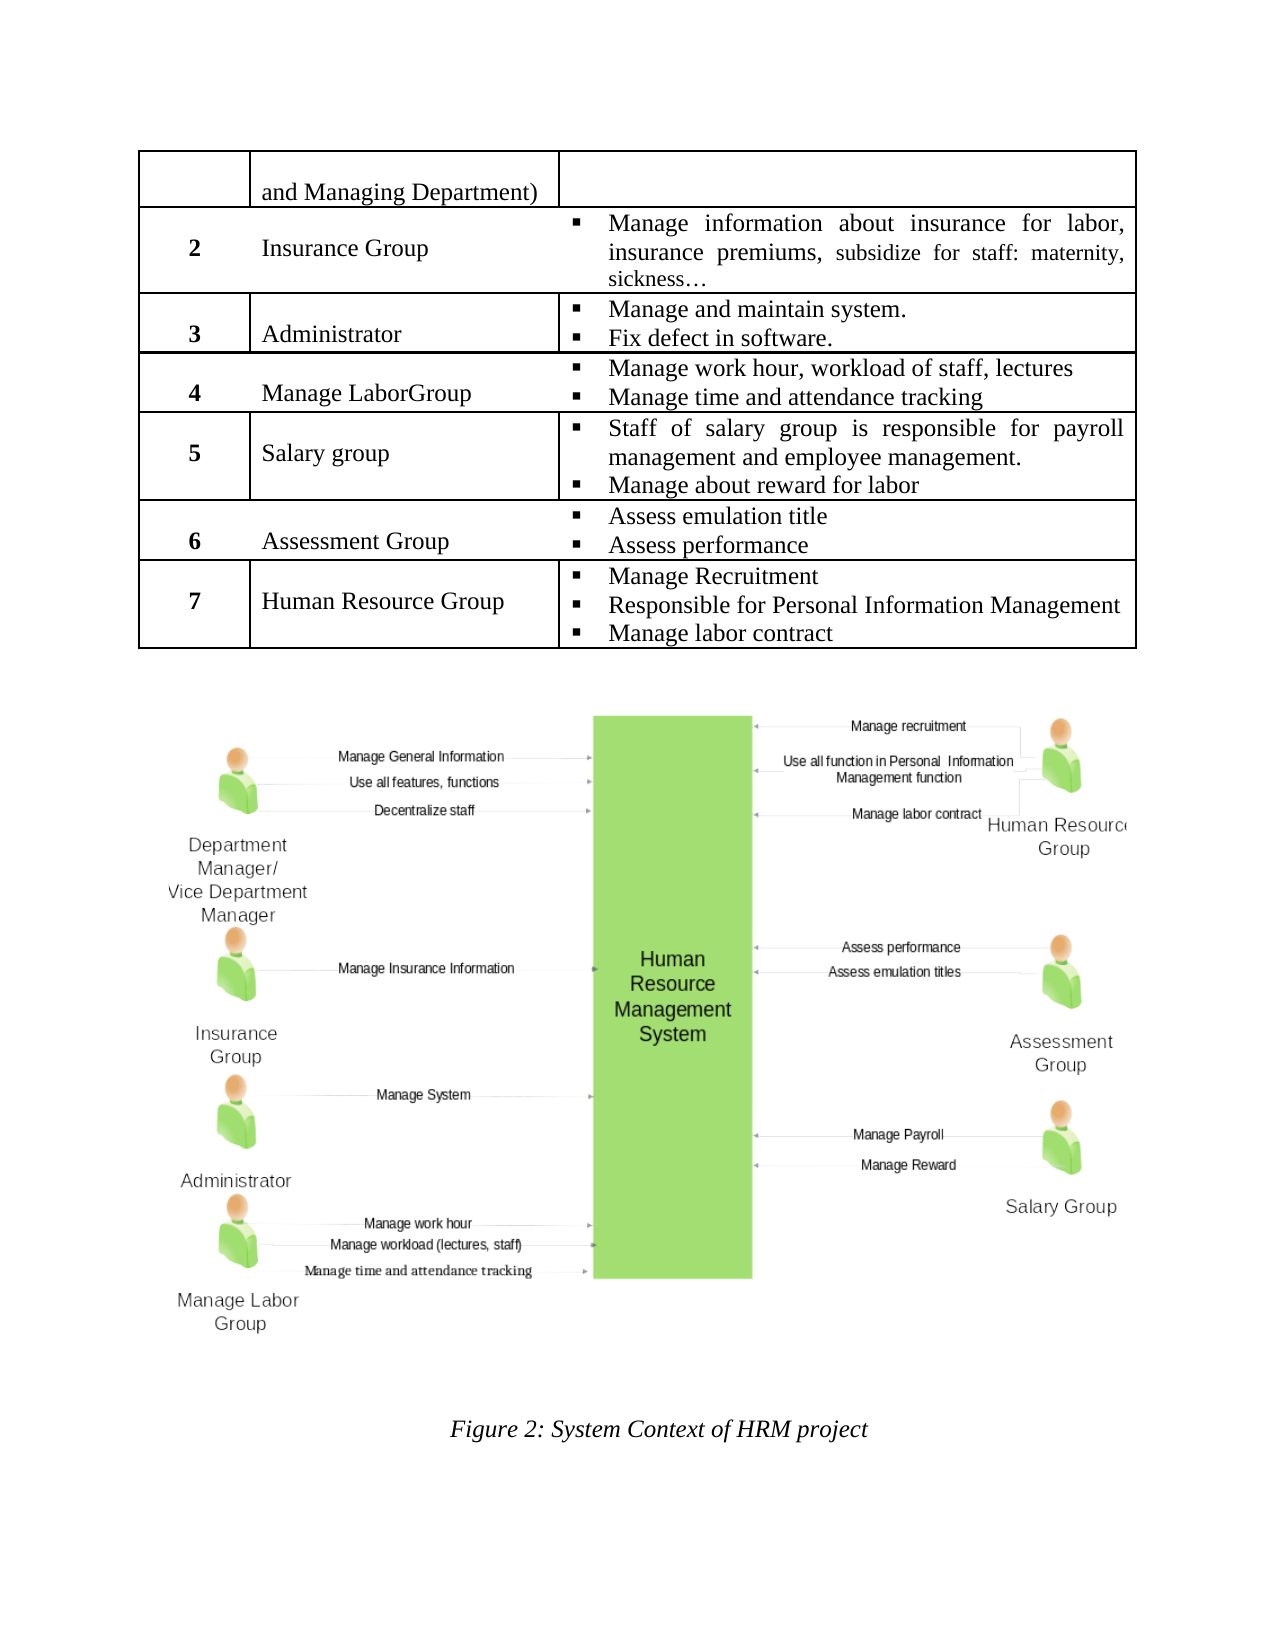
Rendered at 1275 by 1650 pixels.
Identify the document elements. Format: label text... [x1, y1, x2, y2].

table_cell Human Resource Group [251, 561, 558, 647]
table_cell 6 [140, 501, 250, 559]
table_cell 1 [140, 152, 249, 206]
table_cell Manage and maintain system. Fix defect in software. [560, 294, 1135, 351]
table_cell 2 [140, 208, 250, 292]
table_cell Salary group [251, 413, 558, 499]
table_cell Manage LaborGroup [250, 354, 559, 411]
table_cell Manage Recruitment Responsible for Personal Information Management Manage labor contract [560, 561, 1135, 647]
table_cell Administrator [251, 294, 558, 351]
table_cell Manage work hour, workload of staff, lectures Manage time and attendance tracking [559, 354, 1135, 411]
table_cell 7 [140, 561, 249, 647]
table_cell Assess emulation title Assess performance [559, 501, 1135, 559]
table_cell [251, 152, 558, 206]
table_cell Insurance Group [250, 208, 559, 292]
table_cell Assessment Group [250, 501, 559, 559]
table_cell Staff of salary group is responsible for payroll management and employee management. Manage about reward for labor [560, 413, 1135, 499]
text Figure 2: System Context of HRM project [150, 1414, 1125, 1443]
table_cell 4 [140, 354, 250, 411]
table_cell 3 [140, 294, 249, 351]
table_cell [560, 152, 1135, 206]
table_cell Manage information about insurance for labor, insurance premiums, subsidize for staff: maternity, sickness… [559, 208, 1135, 292]
table_cell 5 [140, 413, 249, 499]
